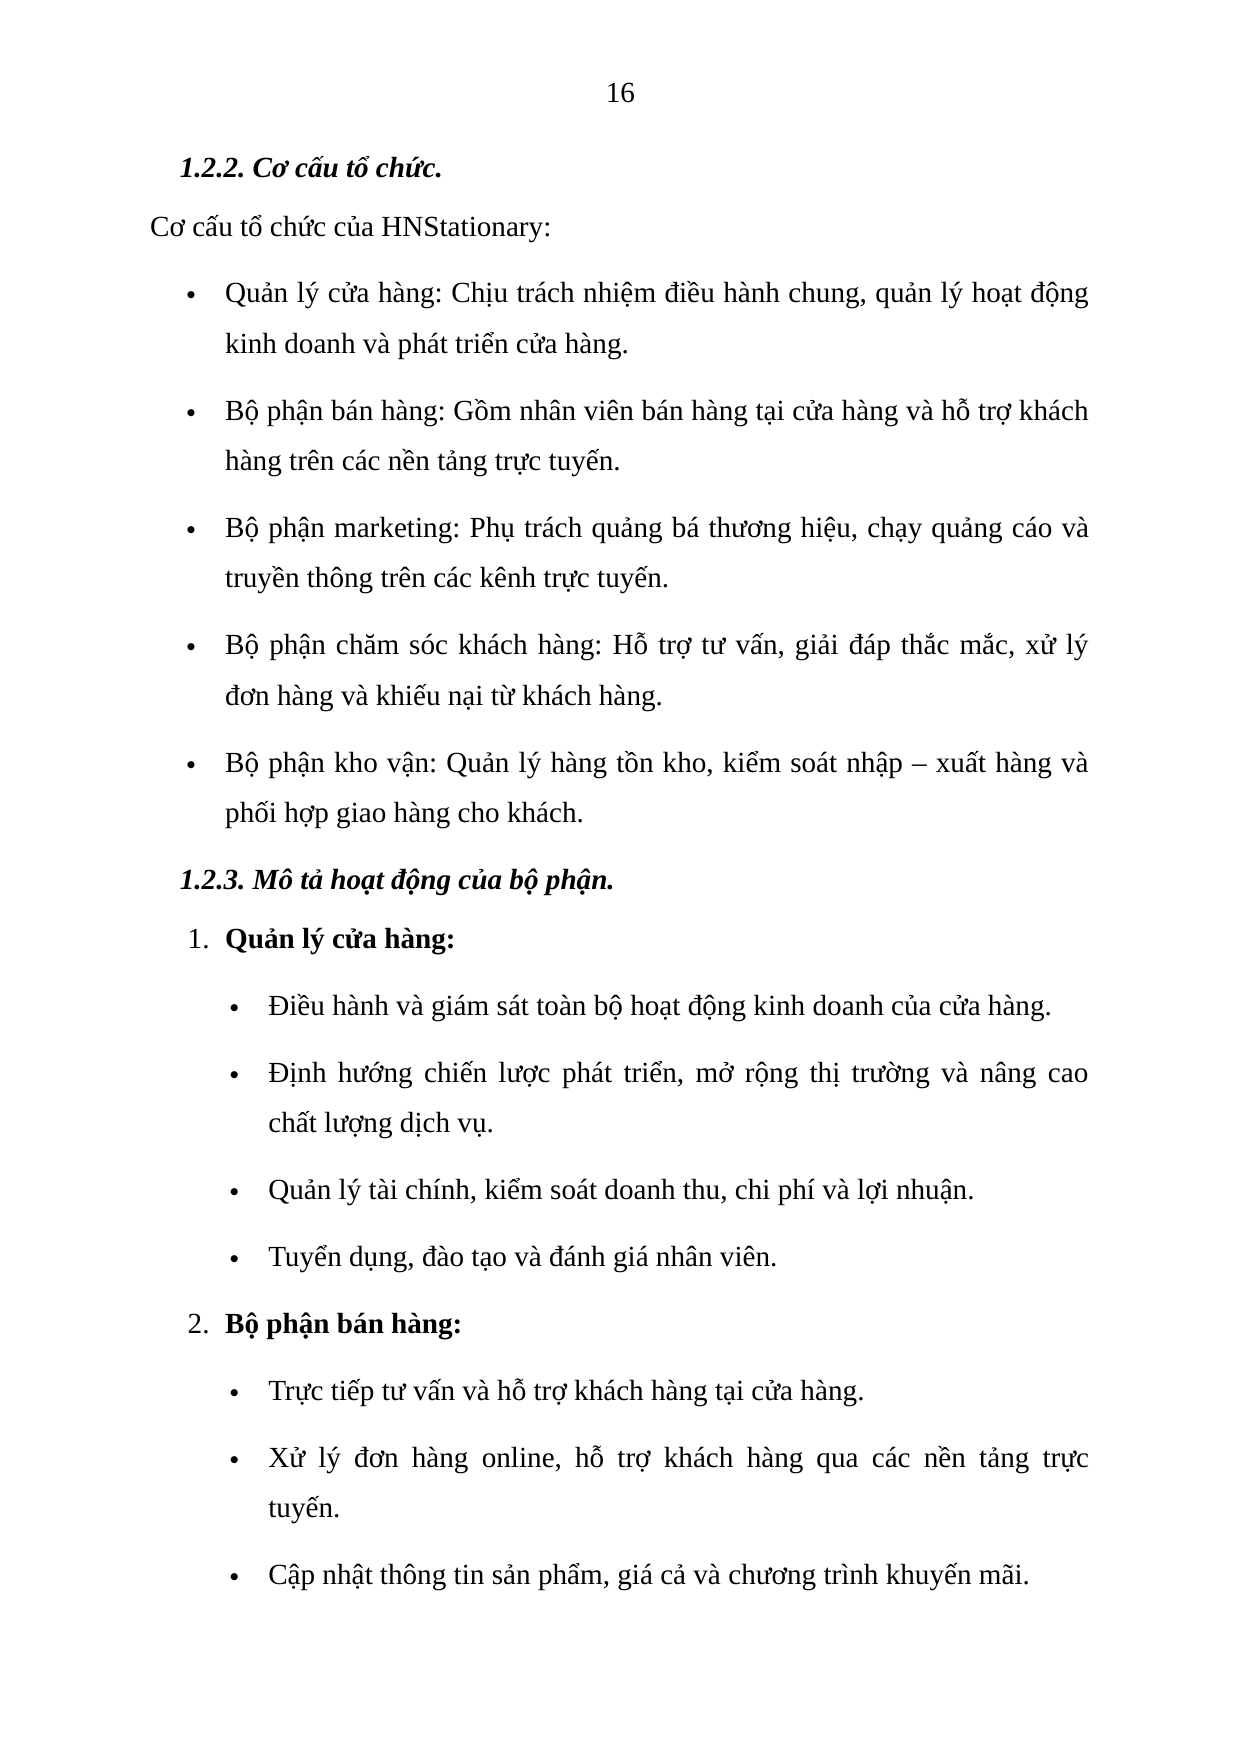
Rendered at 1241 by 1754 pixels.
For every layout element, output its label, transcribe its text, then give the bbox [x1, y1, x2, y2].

list Bộ phận kho vận: Quản lý hàng tồn kho, kiểm soát nhập – xuất hàng và phối hợp giao hàng cho khách. [187, 745, 1090, 829]
list Quản lý cửa hàng: Chịu trách nhiệm điều hành chung, quản lý hoạt động kinh doanh và phát triển cửa hàng. [187, 276, 1090, 359]
list Xử lý đơn hàng online, hỗ trợ khách hàng qua các nền tảng trực tuyến. [231, 1440, 1090, 1524]
list Bộ phận bán hàng: Gồm nhân viên bán hàng tại cửa hàng và hỗ trợ khách hàng trên các nền tảng trực tuyến. [187, 393, 1090, 477]
subtitle 1.2.2. Cơ cấu tổ chức. [179, 150, 1090, 183]
list Bộ phận bán hàng: [187, 1306, 1090, 1339]
list Quản lý cửa hàng: [187, 921, 1090, 954]
list Bộ phận marketing: Phụ trách quảng bá thương hiệu, chạy quảng cáo và truyền thông trên các kênh trực tuyến. [187, 510, 1090, 594]
list Tuyển dụng, đào tạo và đánh giá nhân viên. [231, 1239, 1090, 1272]
list Quản lý tài chính, kiểm soát doanh thu, chi phí và lợi nhuận. [231, 1172, 1090, 1206]
text Cơ cấu tổ chức của HNStationary: [150, 209, 1090, 242]
list Bộ phận chăm sóc khách hàng: Hỗ trợ tư vấn, giải đáp thắc mắc, xử lý đơn hàng và khiếu nại từ khách hàng. [187, 627, 1090, 711]
list Cập nhật thông tin sản phẩm, giá cả và chương trình khuyến mãi. [231, 1557, 1090, 1591]
list Điều hành và giám sát toàn bộ hoạt động kinh doanh của cửa hàng. [231, 988, 1090, 1021]
subtitle 1.2.3. Mô tả hoạt động của bộ phận. [179, 862, 1090, 896]
list Trực tiếp tư vấn và hỗ trợ khách hàng tại cửa hàng. [231, 1373, 1090, 1406]
list Định hướng chiến lược phát triển, mở rộng thị trường và nâng cao chất lượng dịch vụ. [231, 1055, 1090, 1138]
